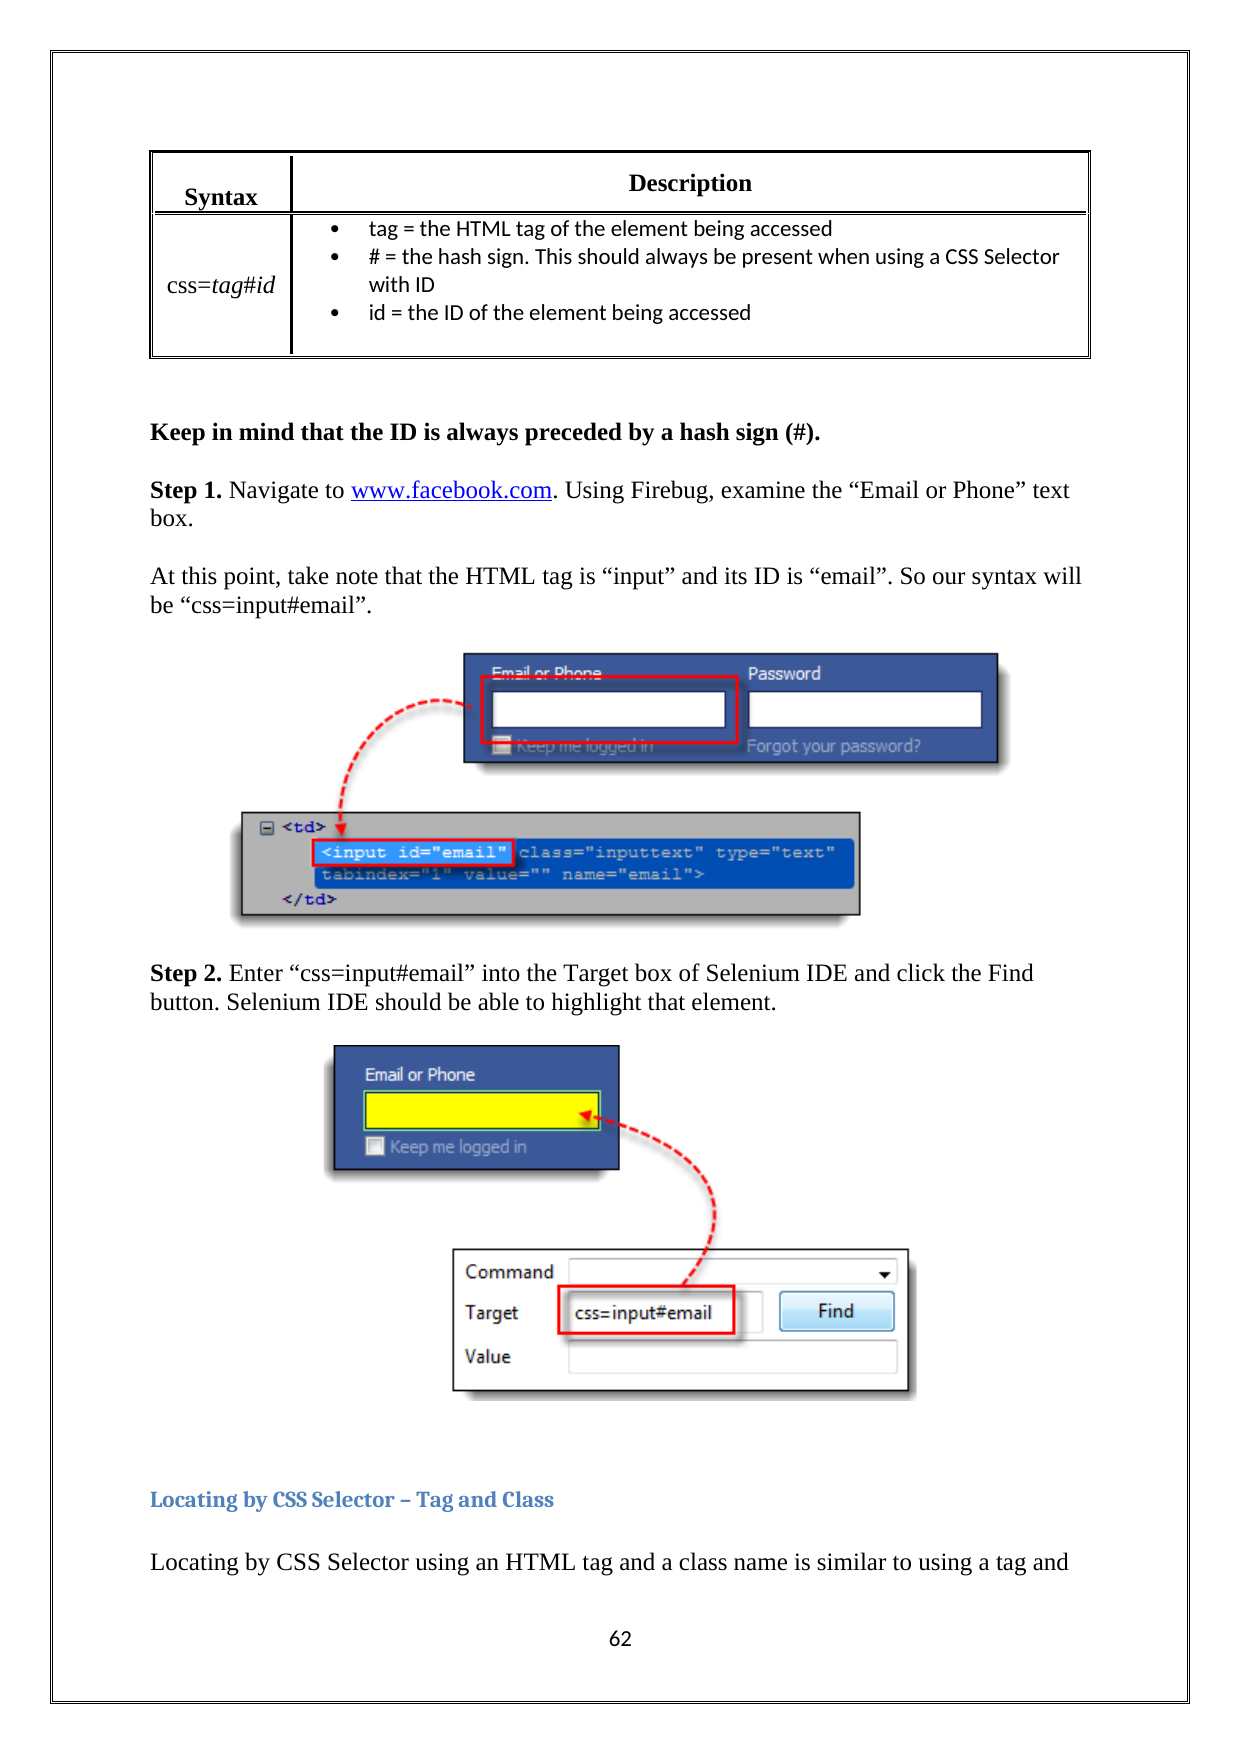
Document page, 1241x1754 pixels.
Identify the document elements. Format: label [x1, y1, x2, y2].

picture [323, 1045, 917, 1401]
picture [229, 648, 1011, 930]
table_header [150, 359, 1090, 1575]
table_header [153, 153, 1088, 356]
